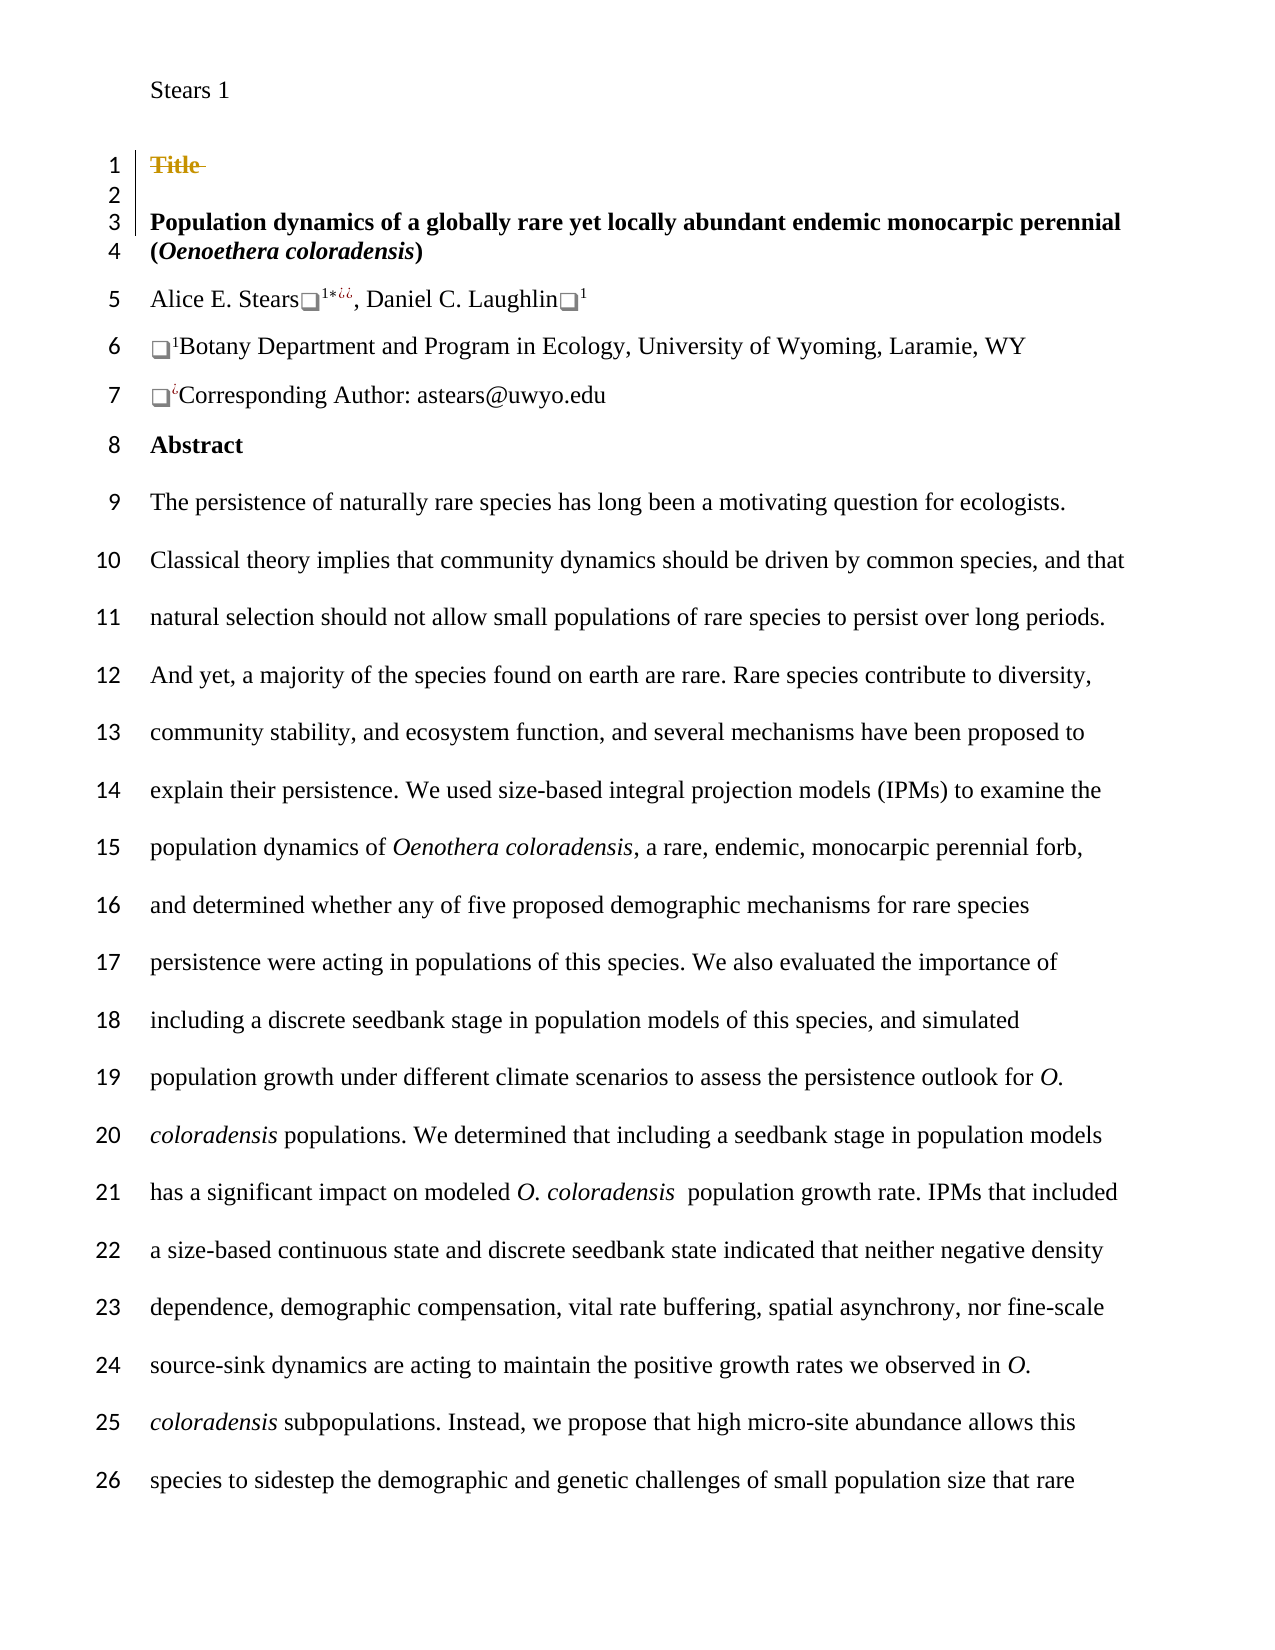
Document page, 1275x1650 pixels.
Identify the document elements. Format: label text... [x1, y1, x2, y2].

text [150, 487, 1125, 1493]
text Abstract [150, 430, 1125, 458]
text Botany Department and Program in Ecology, University of Wyoming, Laramie, WY [150, 331, 1125, 362]
text Corresponding Author: astears@uwyo.edu [150, 381, 1125, 411]
text Alice E. Stears, Daniel C. Laughlin [150, 284, 1125, 312]
text Population dynamics of a globally rare yet locally abundant endemic monocarpic perennial (Oenoethera coloradensis) [150, 207, 1125, 265]
